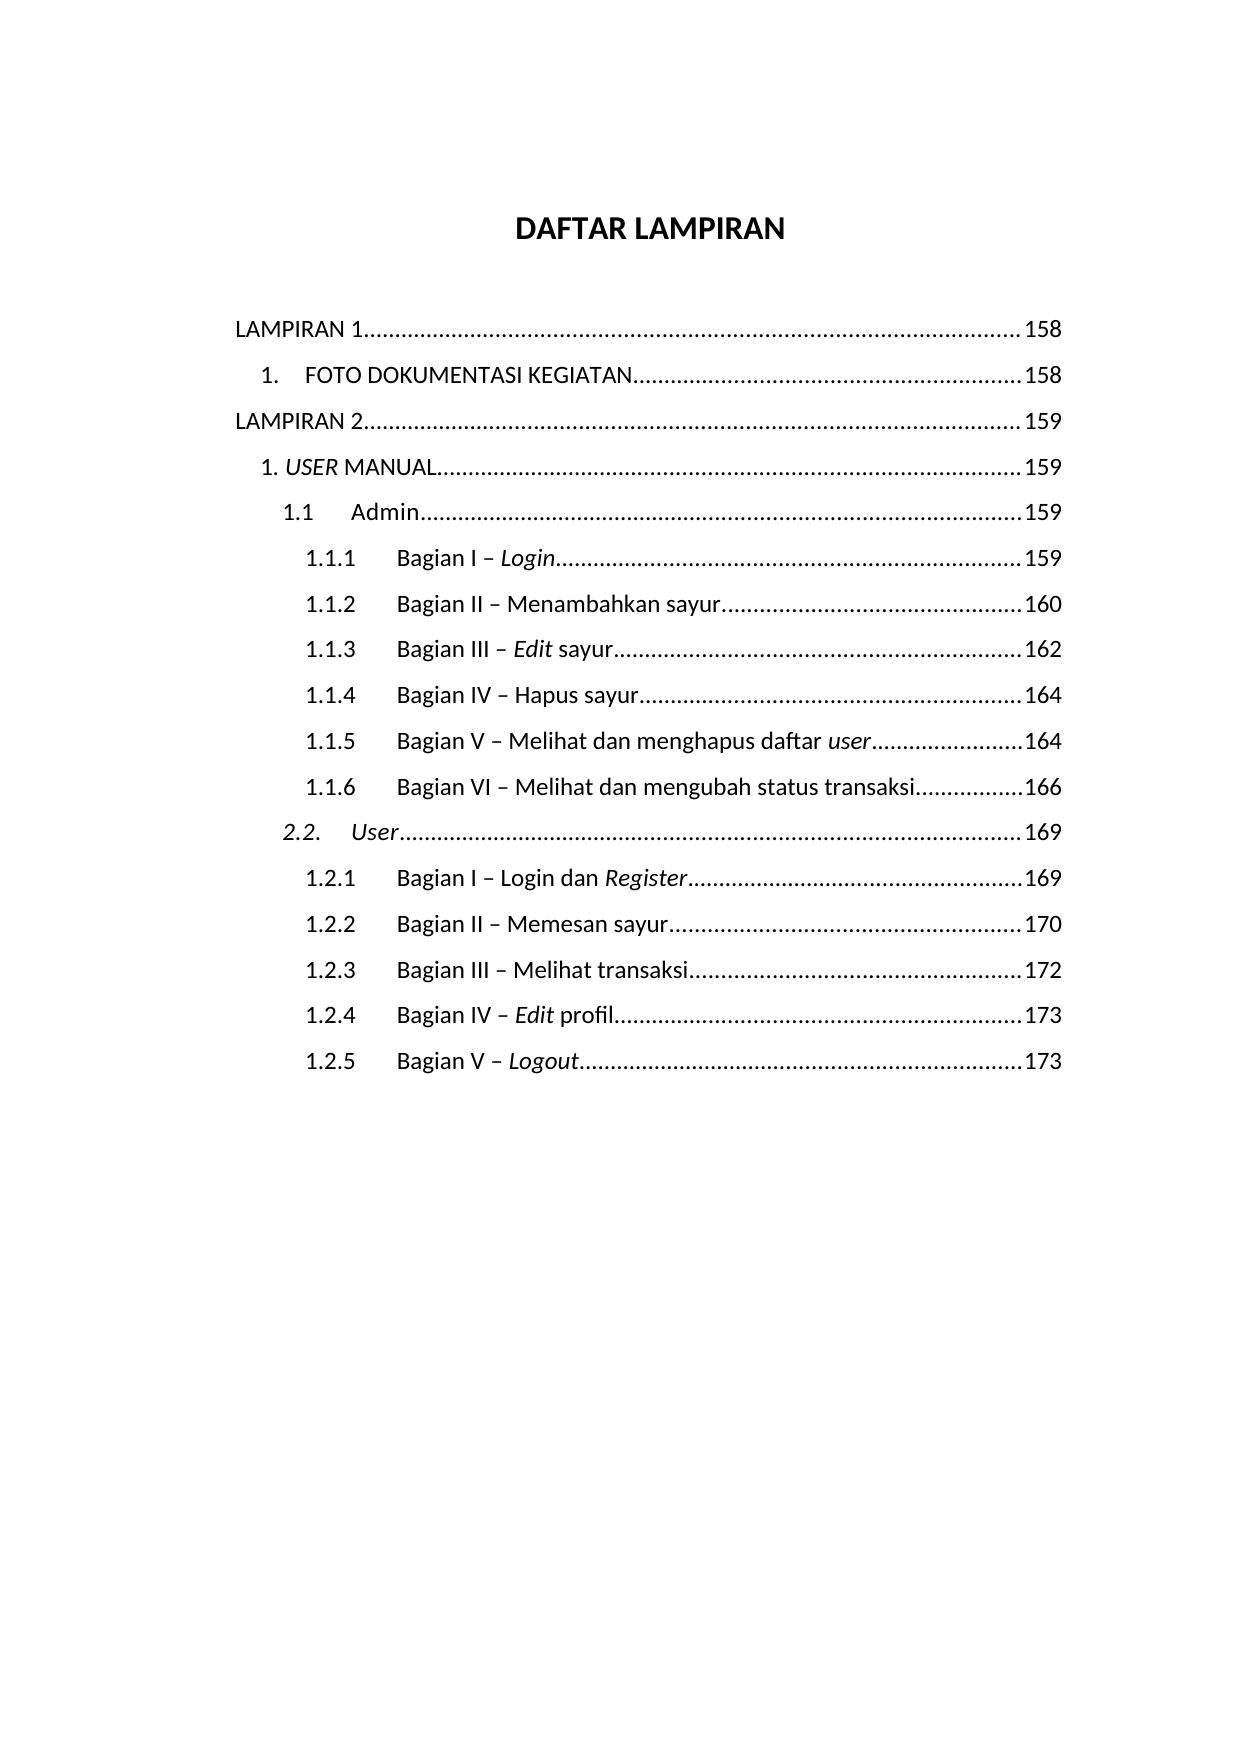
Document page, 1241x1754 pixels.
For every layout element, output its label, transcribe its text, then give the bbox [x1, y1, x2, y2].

text 1. USER MANUAL 159 [260, 451, 1063, 481]
text 1.2.1 Bagian I – Login dan Register. 169 [305, 862, 1063, 893]
text 1.1.5 Bagian V – Melihat dan menghapus daftar user. 164 [305, 725, 1063, 756]
text 1.2.2 Bagian II – Memesan sayur 170 [305, 908, 1063, 938]
text 1.2.3 Bagian III – Melihat transaksi 172 [305, 954, 1063, 984]
text 1.2.4 Bagian IV – Edit profil 173 [305, 999, 1063, 1030]
text 1.1.2 Bagian II – Menambahkan sayur. 160 [305, 588, 1063, 618]
text 1.1.1 Bagian I – Login 159 [305, 542, 1063, 573]
text 1.1.4 Bagian IV – Hapus sayur 164 [305, 679, 1063, 710]
text 1.1.3 Bagian III – Edit sayur. 162 [305, 634, 1063, 664]
text 2.2. User 169 [282, 817, 1063, 847]
subtitle DAFTAR LAMPIRAN [236, 207, 1064, 247]
text 1.1 Admin 159 [282, 496, 1063, 527]
text 1.2.5 Bagian V – Logout 173 [305, 1045, 1063, 1076]
text 1. FOTO DOKUMENTASI KEGIATAN 158 [260, 359, 1063, 390]
text LAMPIRAN 2 159 [235, 405, 1063, 436]
text LAMPIRAN 1 158 [235, 313, 1063, 344]
text 1.1.6 Bagian VI – Melihat dan mengubah status transaksi. 166 [305, 771, 1063, 801]
